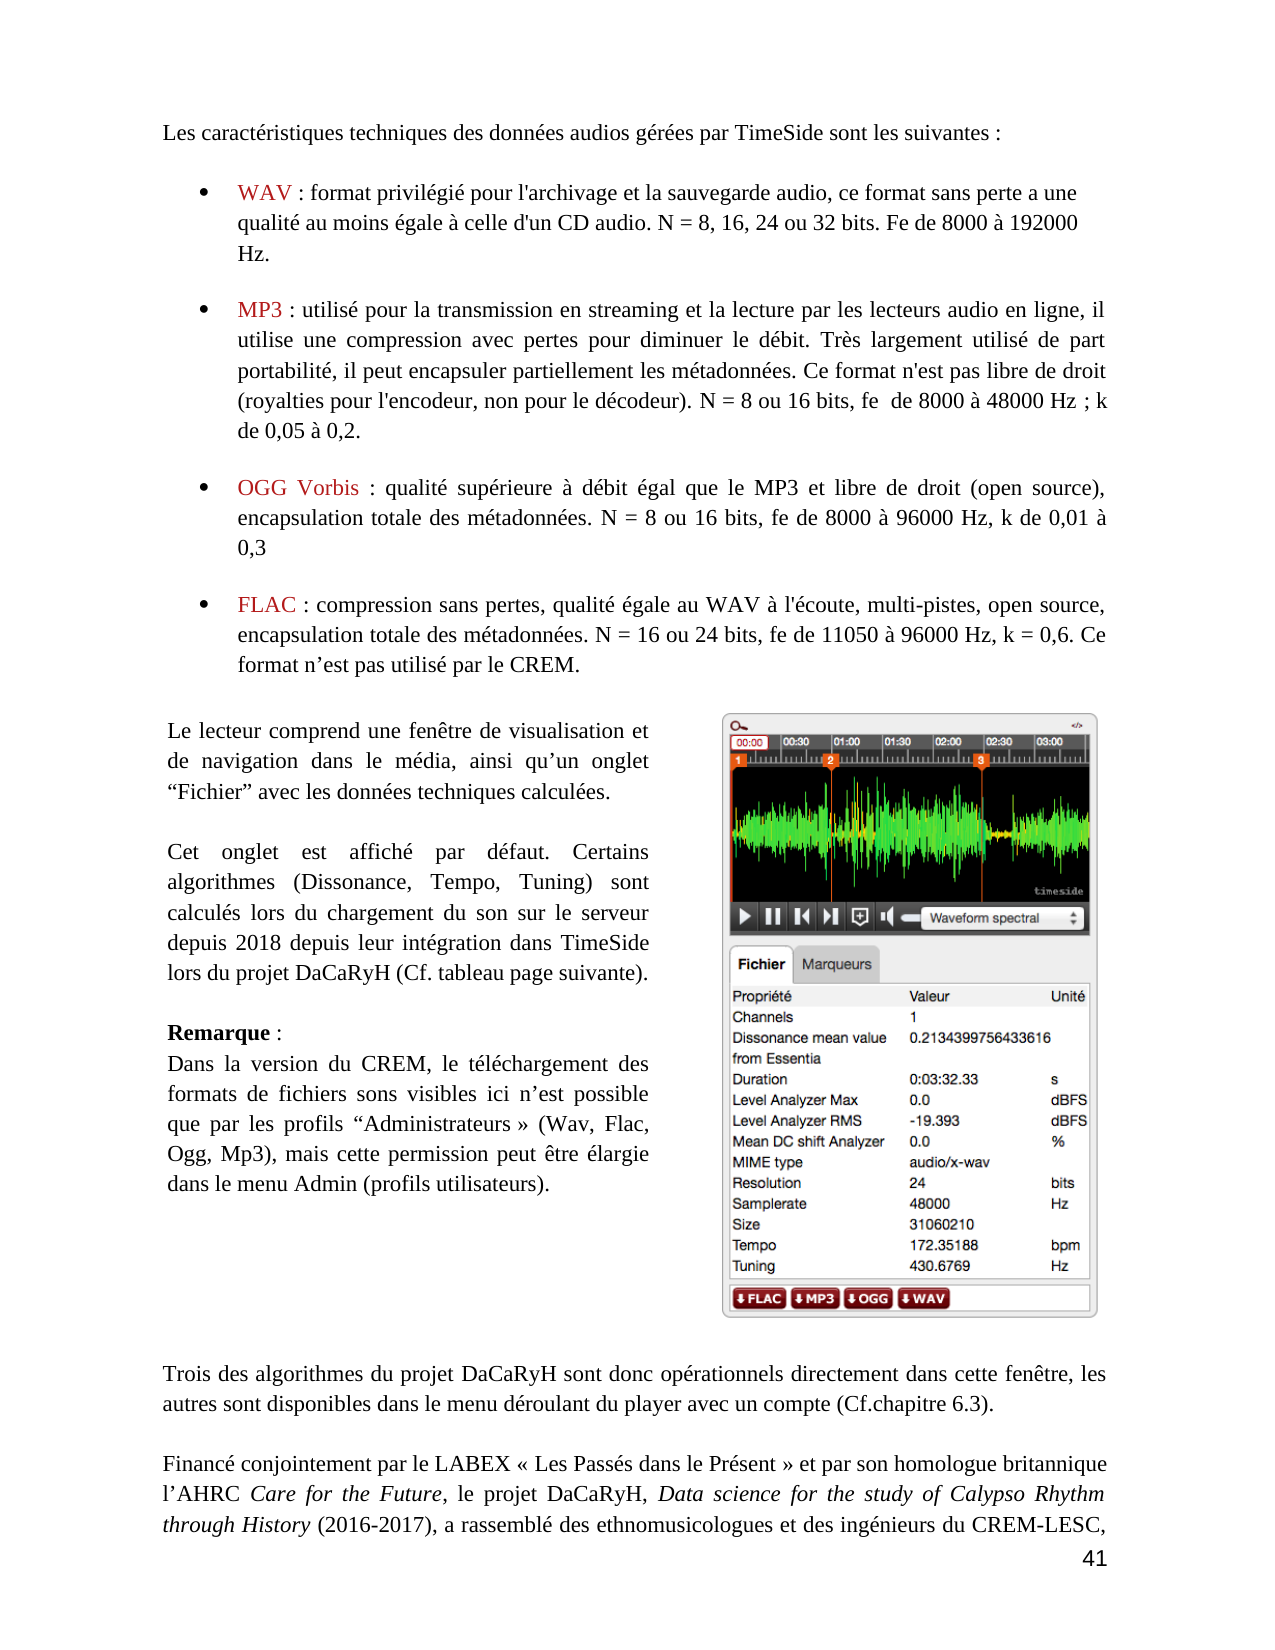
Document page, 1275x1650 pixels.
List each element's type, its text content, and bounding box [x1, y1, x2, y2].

text Les caractéristiques techniques des données audios gérées par TimeSide sont les suivantes : [162, 119, 1107, 145]
picture [719, 710, 1108, 1326]
list MP3 : utilisé pour la transmission en streaming et la lecture par les lecteurs audio en ligne, il utilise une compression avec pertes pour diminuer le débit. Très largement utilisé de part portabilité, il peut encapsuler partiellement les métadonnées. Ce format n'est pas libre de droit (royalties pour l'encodeur, non pour le décodeur). N = 8 ou 16 bits, fe de 8000 à 48000 Hz ; k de 0,05 à 0,2. [200, 296, 1107, 443]
list OGG Vorbis : qualité supérieure à débit égal que le MP3 et libre de droit (open source), encapsulation totale des métadonnées. N = 8 ou 16 bits, fe de 8000 à 96000 Hz, k de 0,01 à 0,3 [200, 474, 1107, 560]
list FLAC : compression sans pertes, qualité égale au WAV à l'écoute, multi-pistes, open source, encapsulation totale des métadonnées. N = 16 ou 24 bits, fe de 11050 à 96000 Hz, k = 0,6. Ce format n’est pas utilisé par le CREM. [200, 591, 1107, 677]
text Trois des algorithmes du projet DaCaRyH sont donc opérationnels directement dans cette fenêtre, les autres sont disponibles dans le menu déroulant du player avec un compte (Cf.chapitre 6.3). [162, 1359, 1107, 1416]
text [162, 1450, 1107, 1537]
list WAV : format privilégié pour l'archivage et la sauvegarde audio, ce format sans perte a une qualité au moins égale à celle d'un CD audio. N = 8, 16, 24 ou 32 bits. Fe de 8000 à 192000 Hz. [200, 179, 1107, 266]
